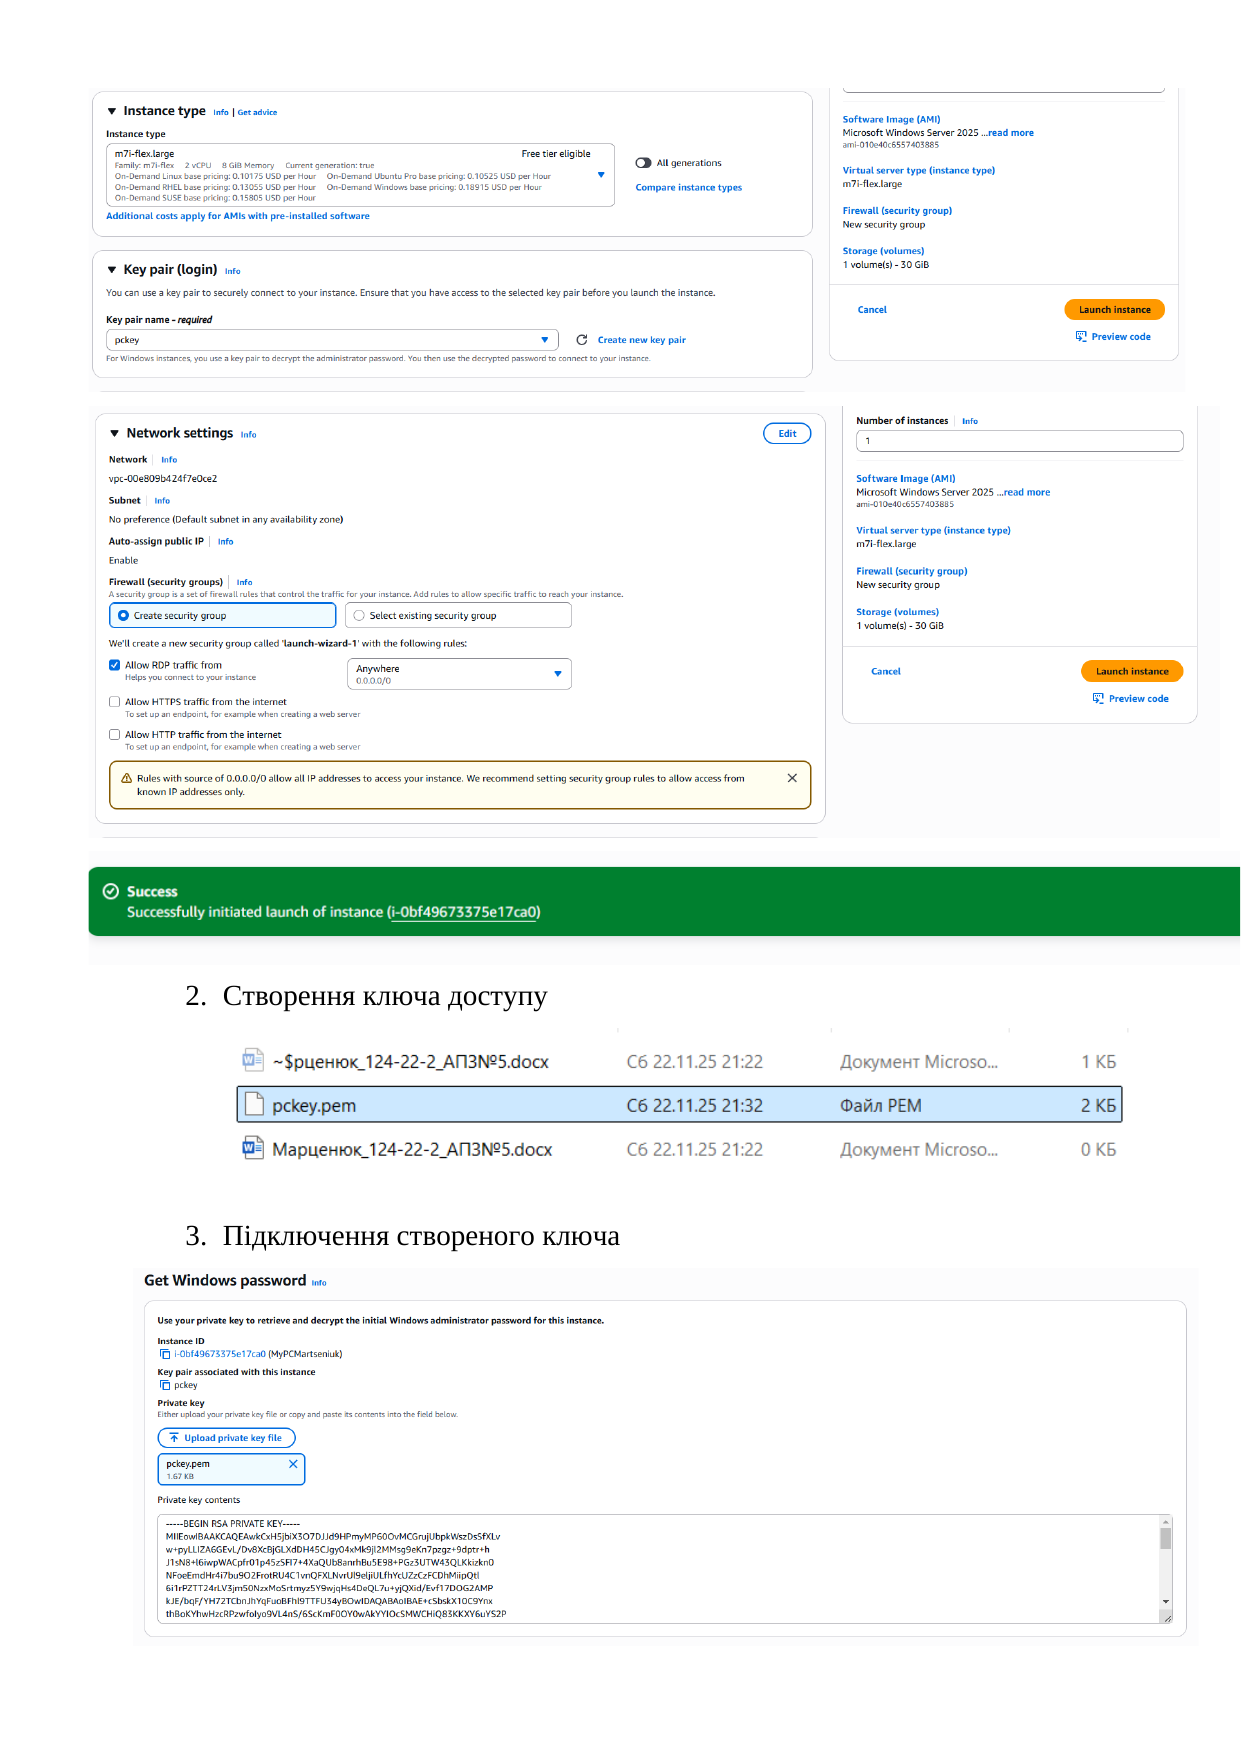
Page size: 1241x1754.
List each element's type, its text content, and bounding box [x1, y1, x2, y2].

picture [88, 851, 1241, 965]
picture [222, 1028, 1141, 1205]
picture [132, 1268, 1199, 1646]
picture [88, 406, 1221, 838]
list Підключення створеного ключа [185, 1218, 1181, 1252]
list Створення ключа доступу [185, 978, 1181, 1012]
picture [88, 88, 1186, 392]
